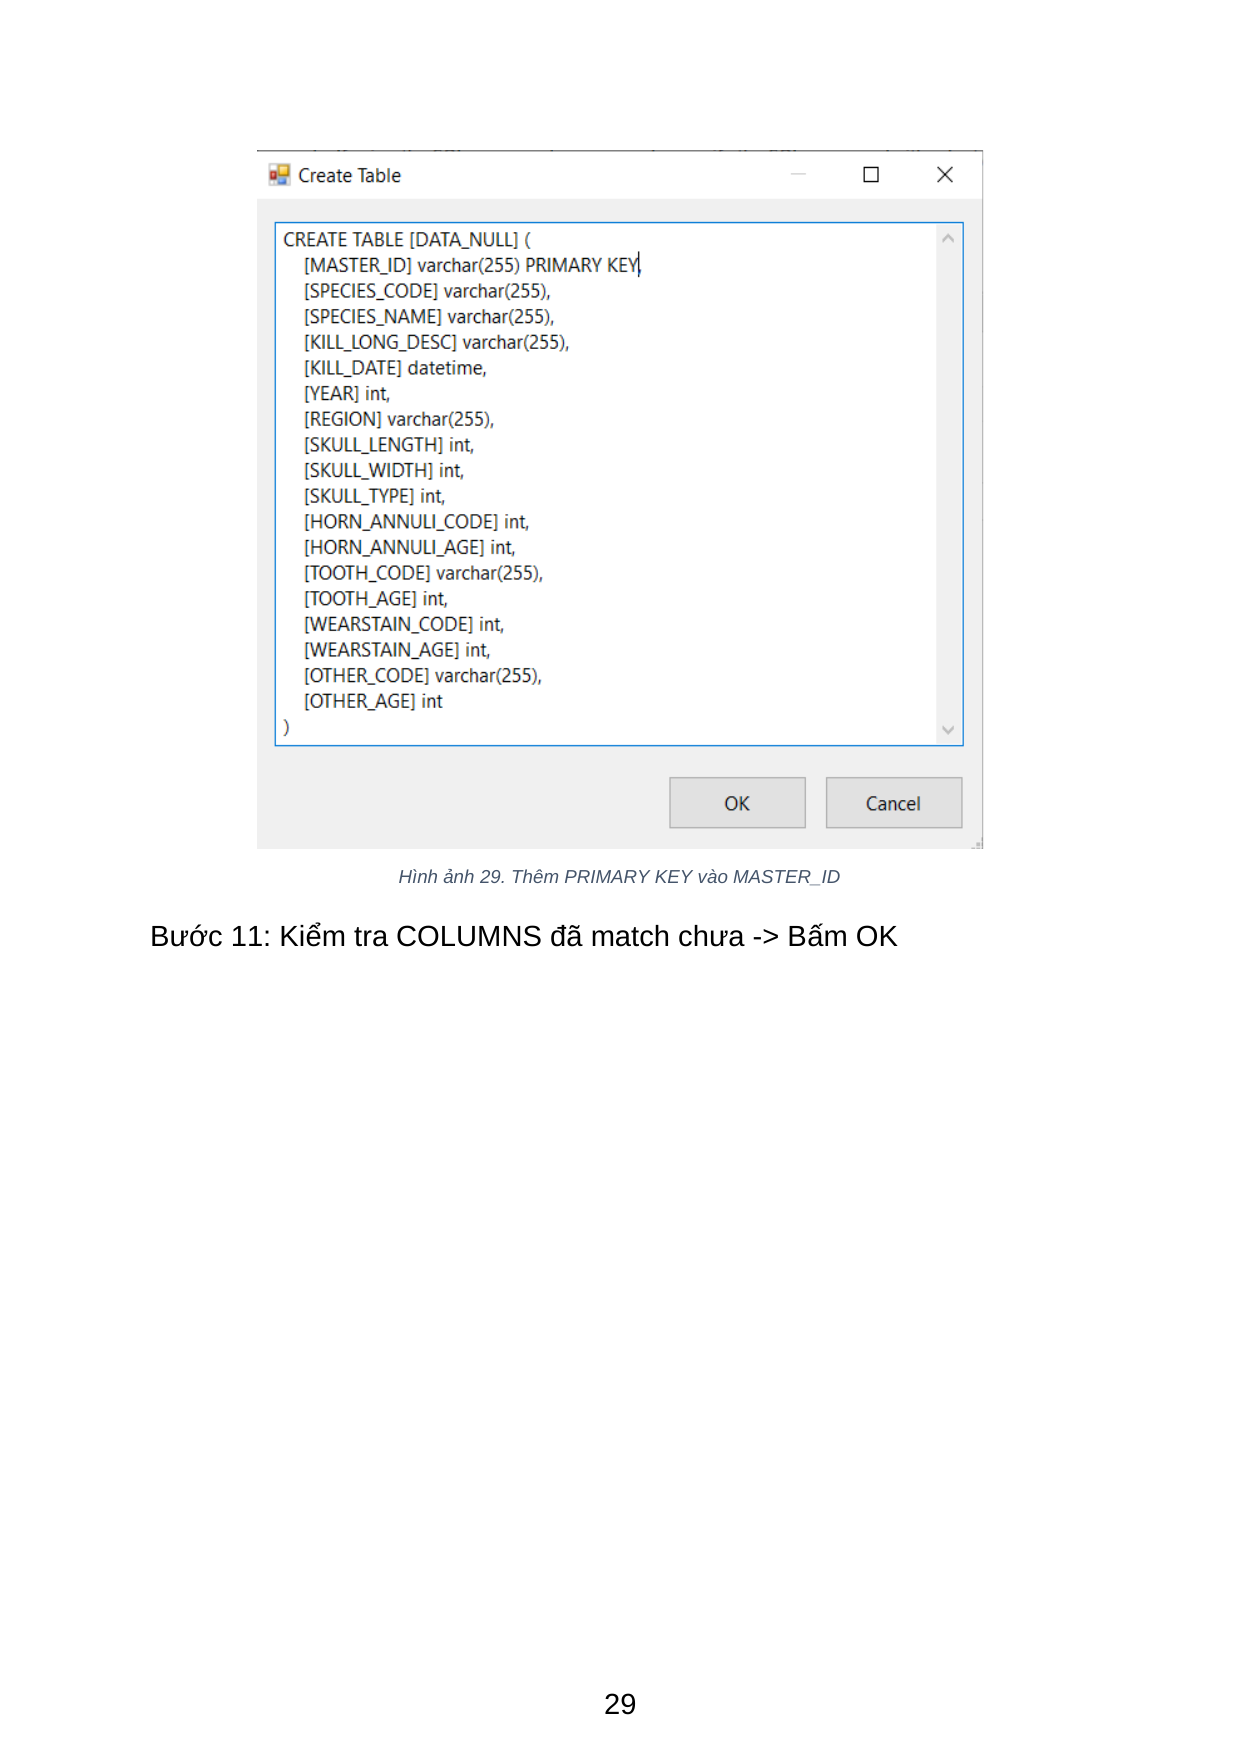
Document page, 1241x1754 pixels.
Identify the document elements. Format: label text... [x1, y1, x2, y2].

text Bước 11: Kiểm tra COLUMNS đã match chưa -> Bấm OK [150, 919, 1090, 952]
picture [257, 150, 984, 849]
